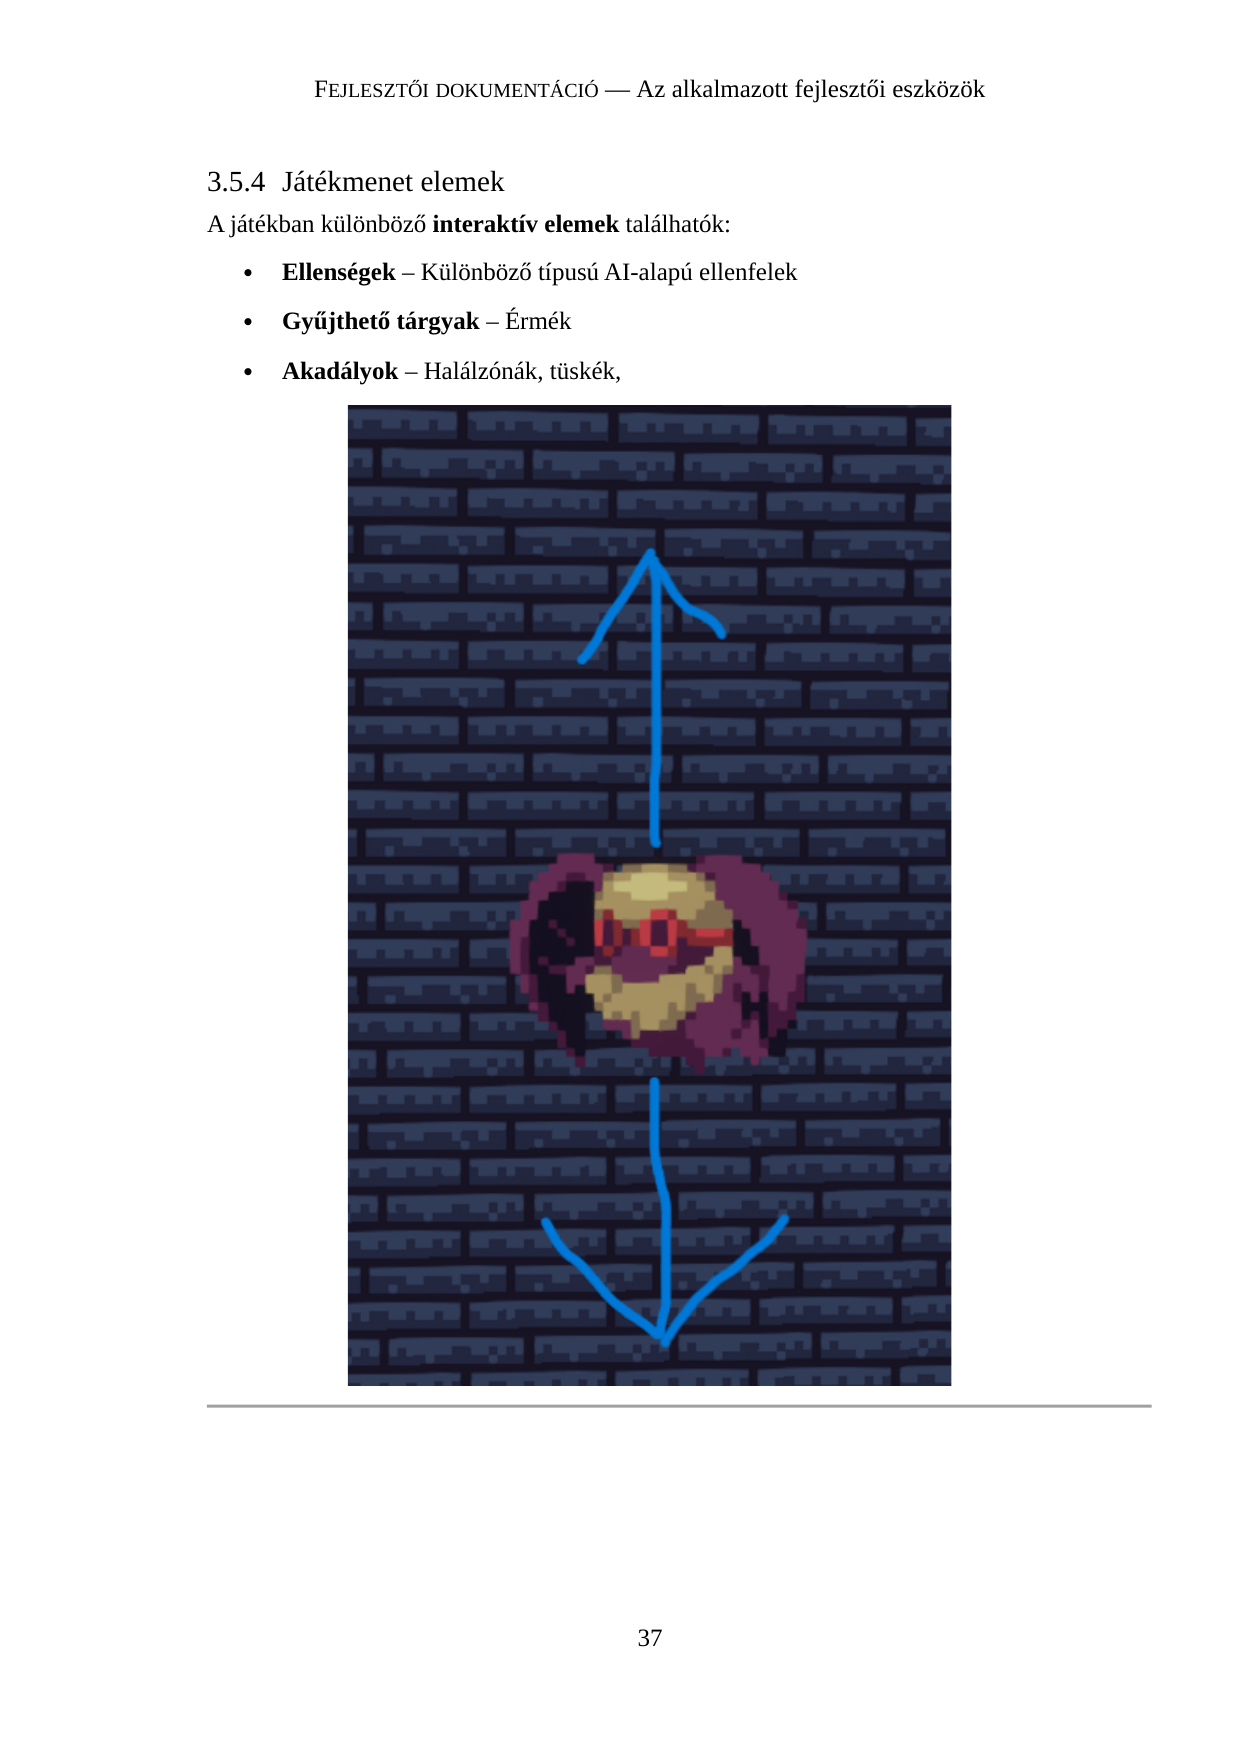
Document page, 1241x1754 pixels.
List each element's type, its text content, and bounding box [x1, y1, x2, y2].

subtitle Játékmenet elemek [207, 164, 1092, 198]
list Akadályok – Halálzónák, tüskék, [244, 356, 1092, 385]
text A játékban különböző interaktív elemek találhatók: [207, 209, 1092, 238]
picture [347, 405, 952, 1386]
list Ellenségek – Különböző típusú AI-alapú ellenfelek [244, 257, 1092, 285]
list Gyűjthető tárgyak – Érmék [244, 306, 1092, 335]
